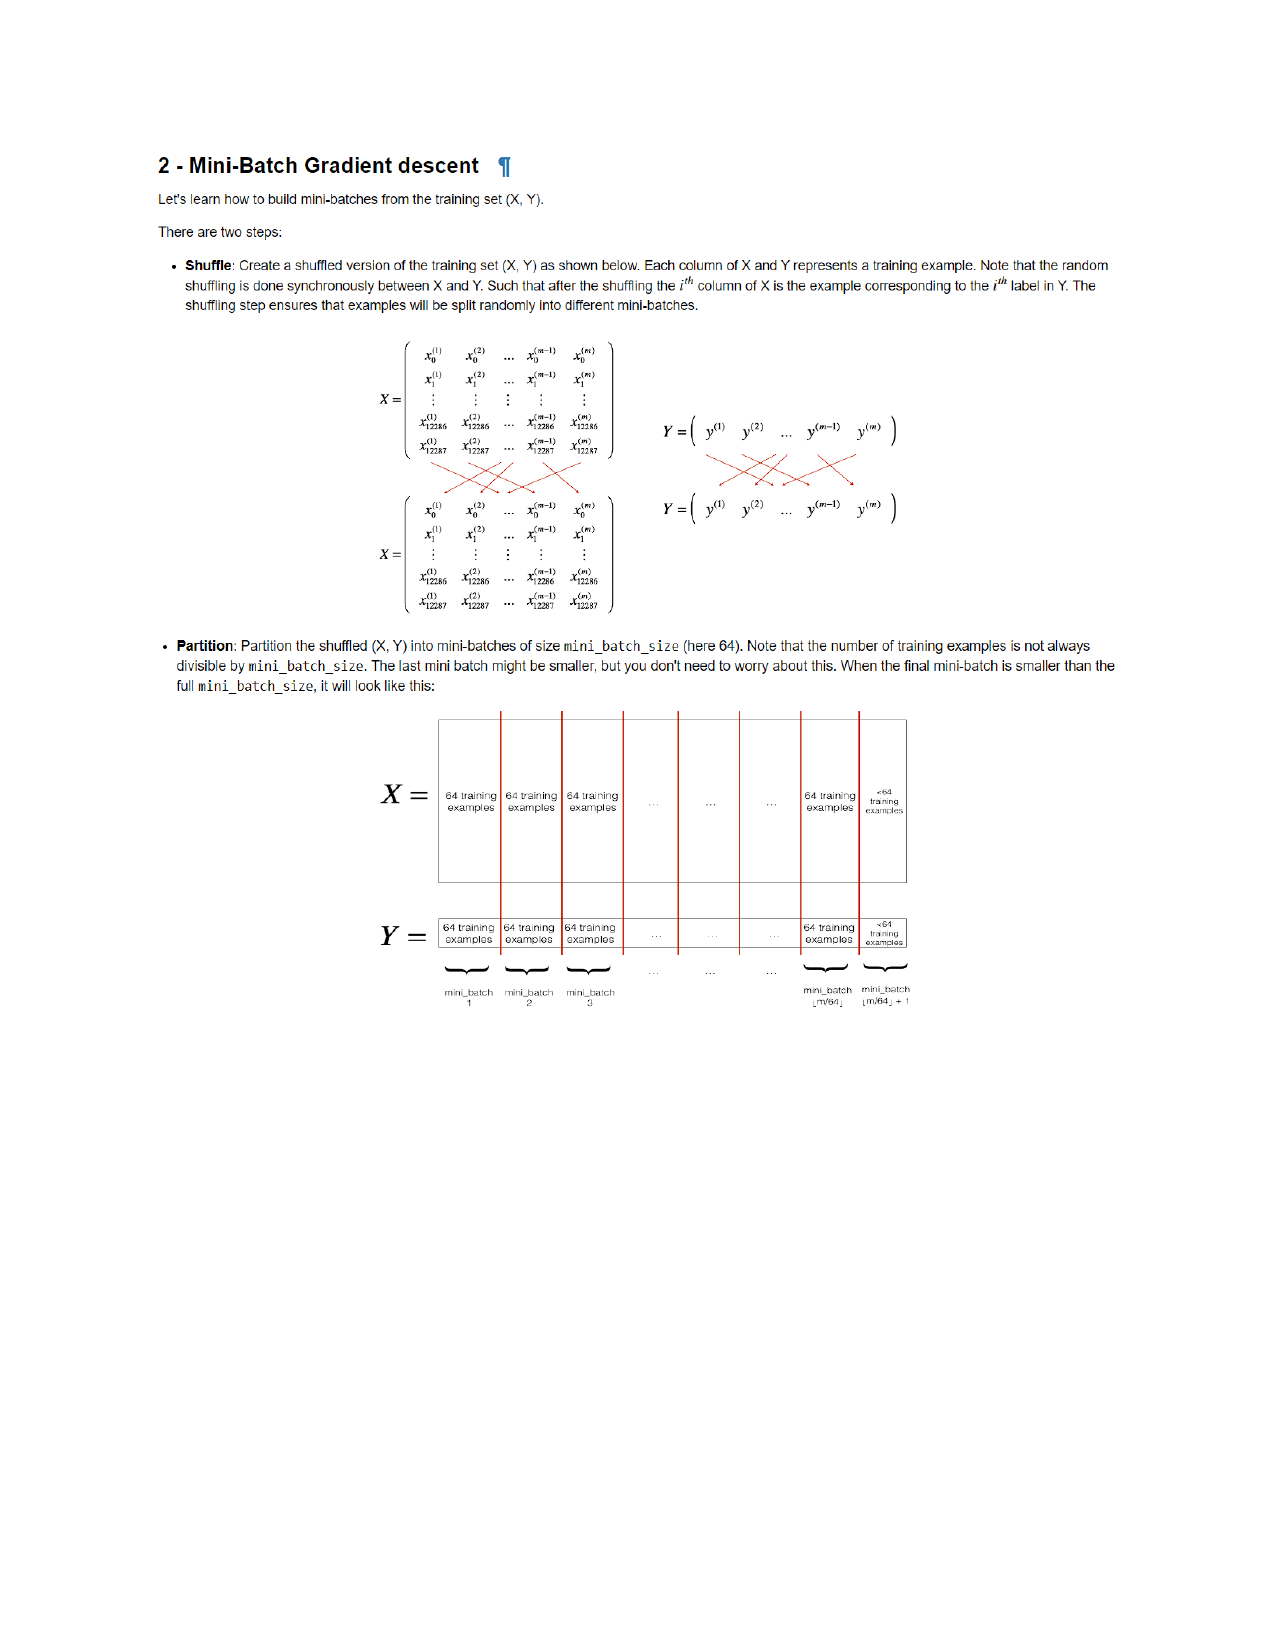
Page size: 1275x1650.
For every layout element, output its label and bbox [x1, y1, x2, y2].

picture [150, 150, 1125, 627]
picture [150, 628, 1125, 1019]
